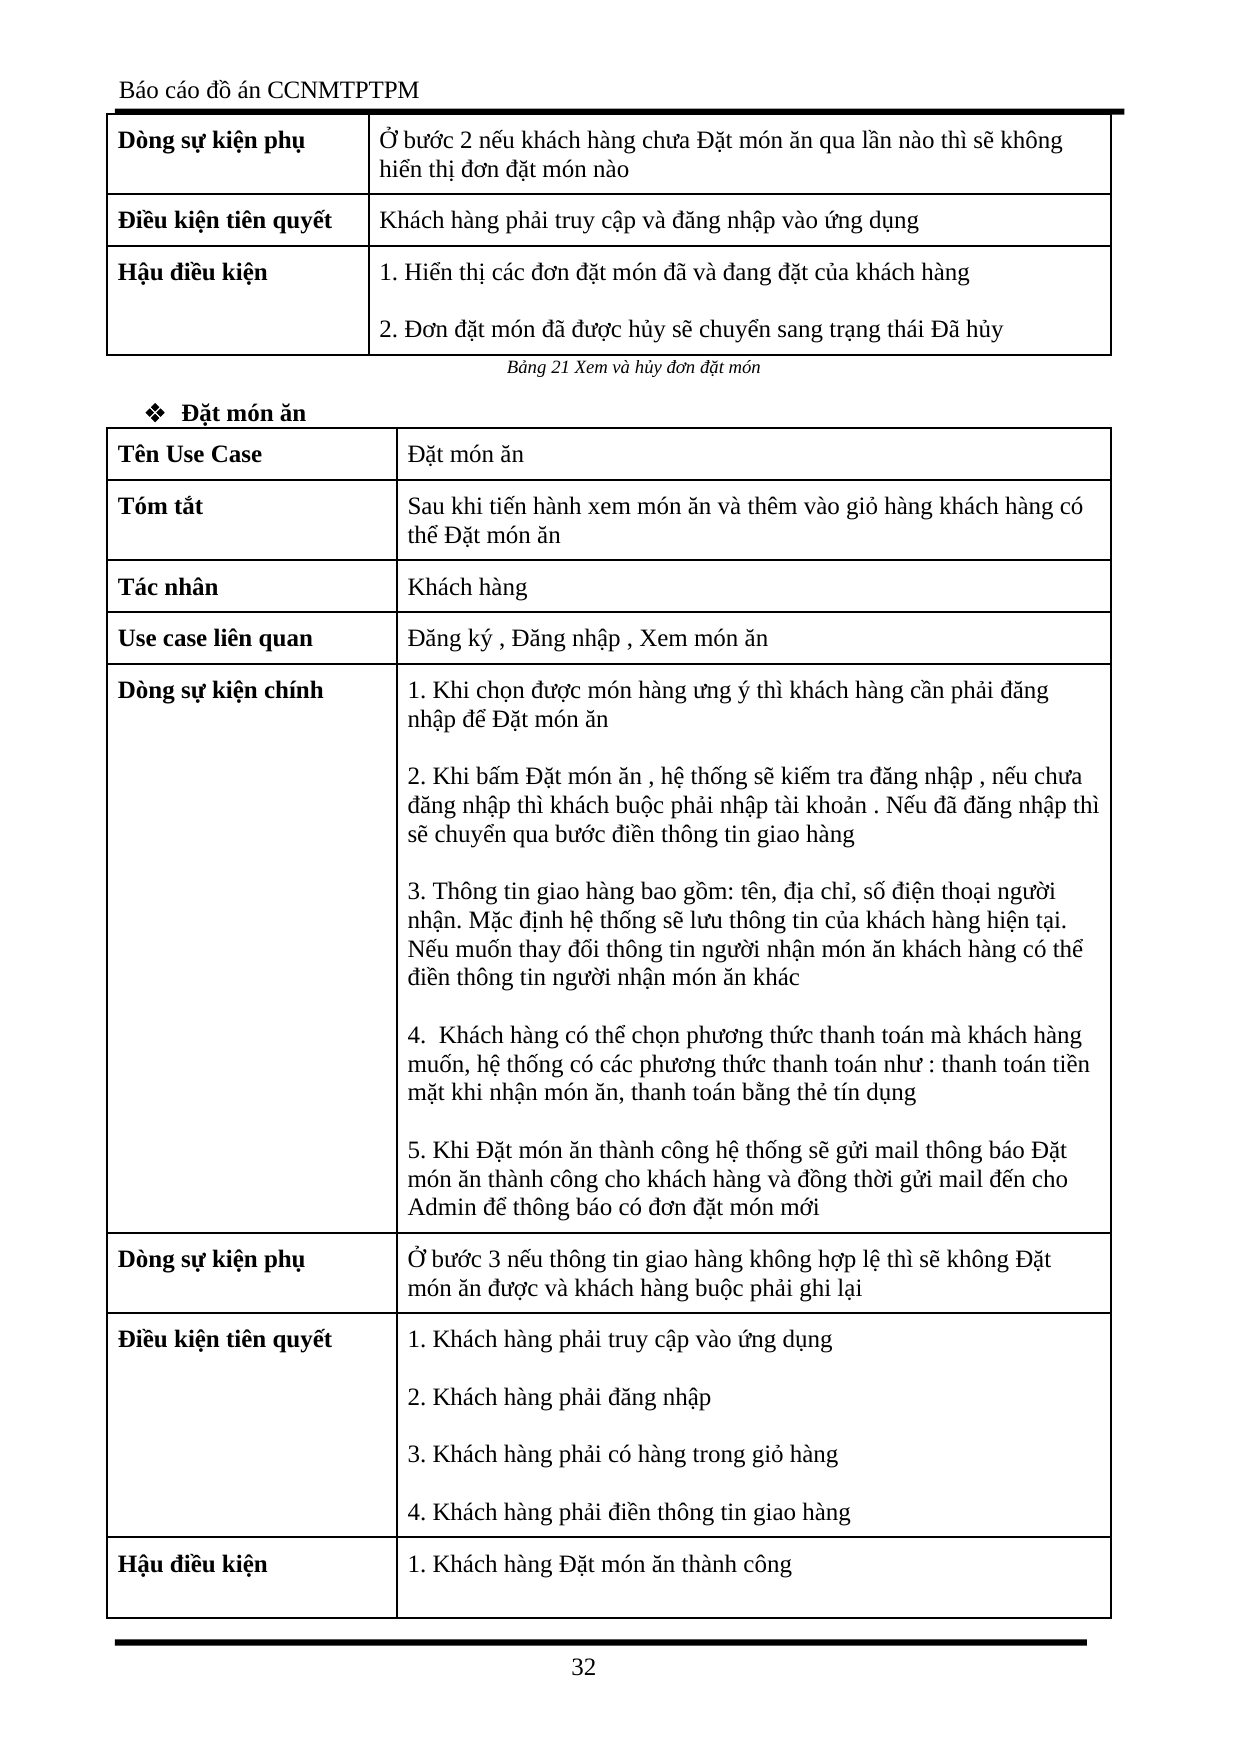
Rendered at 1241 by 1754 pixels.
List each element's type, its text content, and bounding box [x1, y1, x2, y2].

table_header Tên Use Case [108, 429, 396, 479]
text Bảng 21 Xem và hủy đơn đặt món [106, 356, 1163, 377]
list Đặt món ăn [144, 398, 1163, 427]
table_cell 1. Khách hàng phải truy cập vào ứng dụng 2. Khách hàng phải đăng nhập 3. Khách hàng phải có hàng trong giỏ hàng 4. Khách hàng phải điền thông tin giao hàng [398, 1314, 1110, 1536]
table_cell Tóm tắt [108, 481, 396, 559]
table_cell Điều kiện tiên quyết [108, 1314, 396, 1536]
table_cell Dòng sự kiện phụ [108, 115, 368, 193]
table_cell Ở bước 2 nếu khách hàng chưa Đặt món ăn qua lần nào thì sẽ không hiển thị đơn đặt món nào [370, 115, 1110, 193]
table_cell Sau khi tiến hành xem món ăn và thêm vào giỏ hàng khách hàng có thể Đặt món ăn [398, 481, 1110, 559]
table_cell Dòng sự kiện phụ [108, 1234, 396, 1312]
table_cell Dòng sự kiện chính [108, 665, 396, 1232]
table_cell Khách hàng [398, 561, 1110, 611]
table_cell 1. Khi chọn được món hàng ưng ý thì khách hàng cần phải đăng nhập để Đặt món ăn 2. Khi bấm Đặt món ăn , hệ thống sẽ kiếm tra đăng nhập , nếu chưa đăng nhập thì khách buộc phải nhập tài khoản . Nếu đã đăng nhập thì sẽ chuyển qua bước điền thông tin giao hàng 3. Thông tin giao hàng bao gồm: tên, địa chỉ, số điện thoại người nhận. Mặc định hệ thống sẽ lưu thông tin của khách hàng hiện tại. Nếu muốn thay đổi thông tin người nhận món ăn khách hàng có thể điền thông tin người nhận món ăn khác 4. Khách hàng có thể chọn phương thức thanh toán mà khách hàng muốn, hệ thống có các phương thức thanh toán như : thanh toán tiền mặt khi nhận món ăn, thanh toán bằng thẻ tín dụng 5. Khi Đặt món ăn thành công hệ thống sẽ gửi mail thông báo Đặt món ăn thành công cho khách hàng và đồng thời gửi mail đến cho Admin để thông báo có đơn đặt món mới [398, 665, 1110, 1232]
table_cell Điều kiện tiên quyết [108, 195, 368, 244]
table_cell Ở bước 3 nếu thông tin giao hàng không hợp lệ thì sẽ không Đặt món ăn được và khách hàng buộc phải ghi lại [398, 1234, 1110, 1312]
table_cell 1. Hiển thị các đơn đặt món đã và đang đặt của khách hàng 2. Đơn đặt món đã được hủy sẽ chuyển sang trạng thái Đã hủy [370, 247, 1110, 354]
table_cell Đăng ký , Đăng nhập , Xem món ăn [398, 613, 1110, 662]
table_cell Hậu điều kiện [108, 247, 368, 354]
table_cell Khách hàng phải truy cập và đăng nhập vào ứng dụng [370, 195, 1110, 244]
table_cell Use case liên quan [108, 613, 396, 662]
table_header Đặt món ăn [398, 429, 1110, 479]
table_cell Hậu điều kiện [108, 1538, 396, 1617]
table_cell Tác nhân [108, 561, 396, 611]
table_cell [398, 1538, 1110, 1617]
